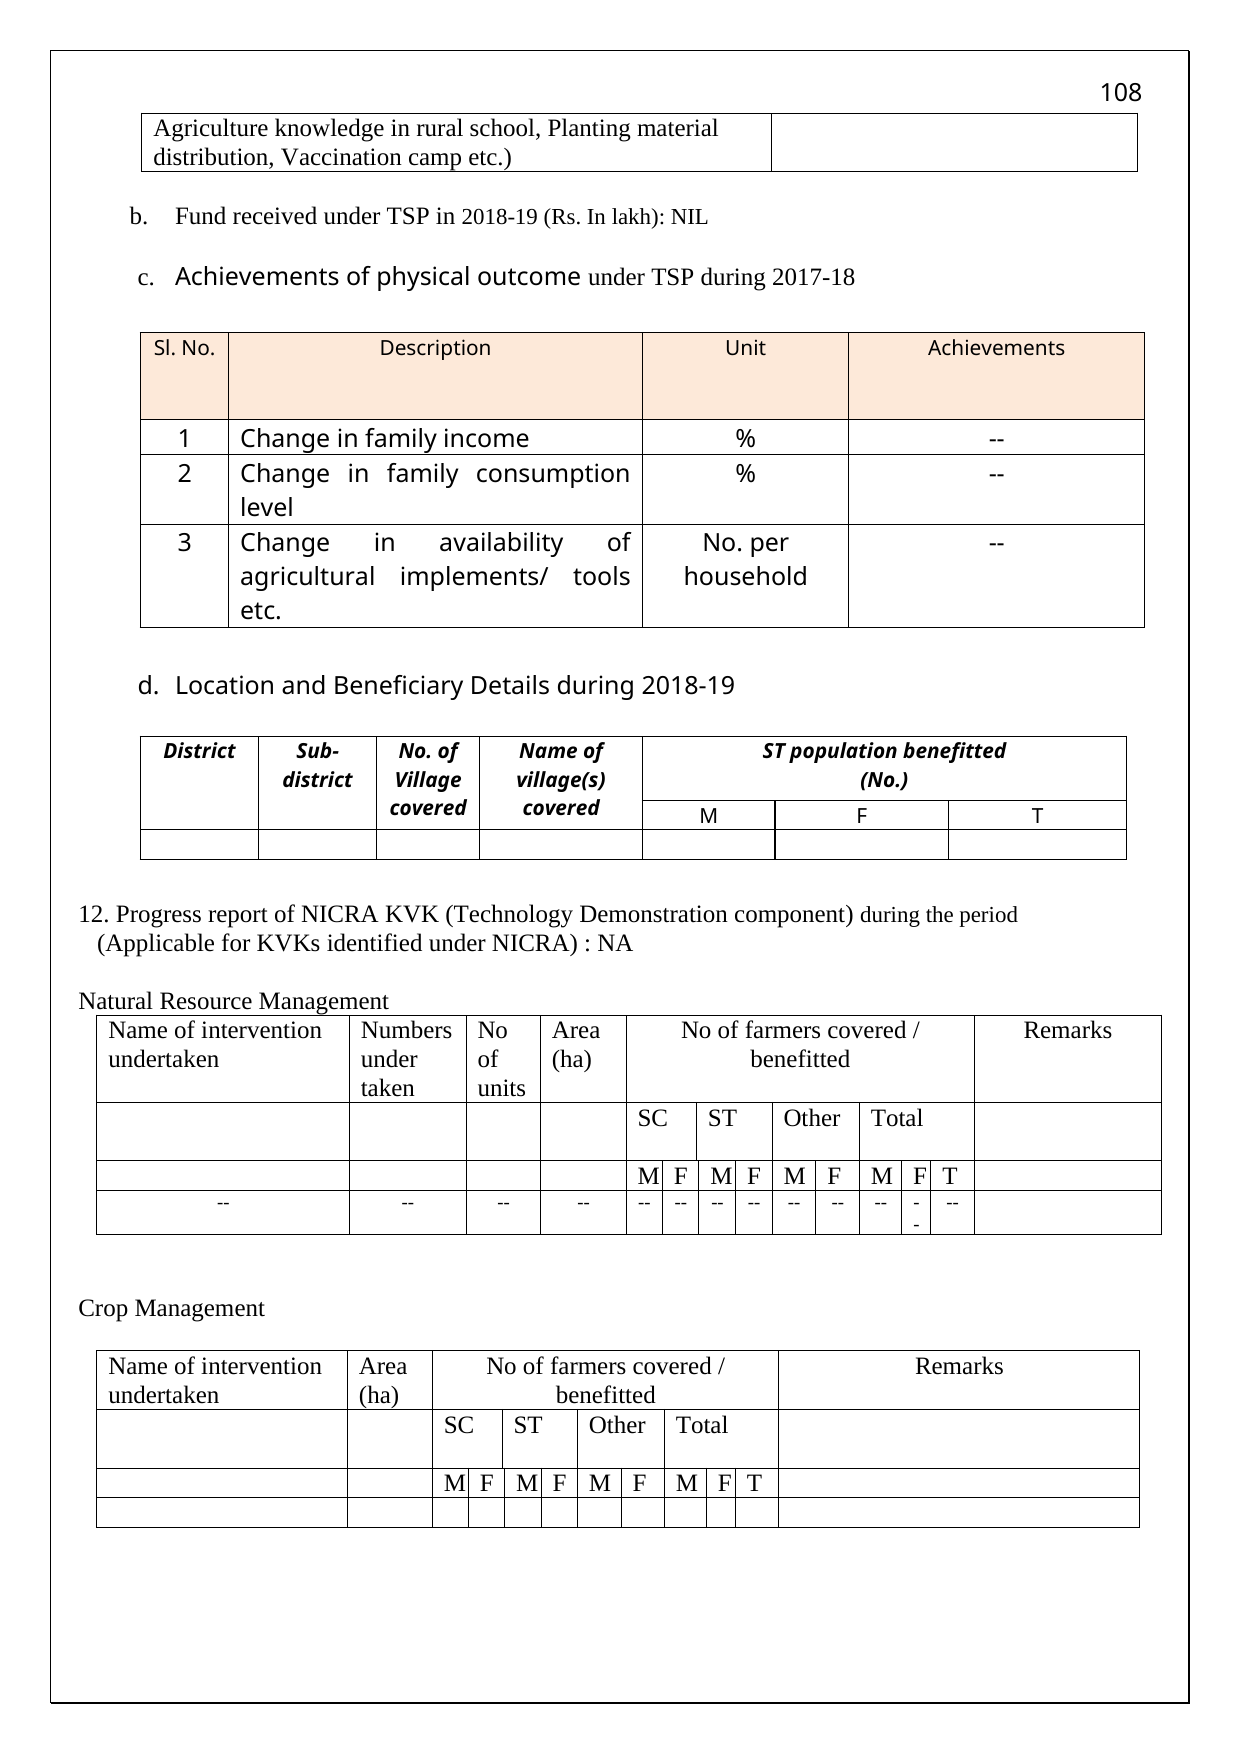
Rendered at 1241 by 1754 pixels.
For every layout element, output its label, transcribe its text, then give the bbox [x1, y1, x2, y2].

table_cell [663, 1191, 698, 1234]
text Natural Resource Management [78, 986, 1142, 1014]
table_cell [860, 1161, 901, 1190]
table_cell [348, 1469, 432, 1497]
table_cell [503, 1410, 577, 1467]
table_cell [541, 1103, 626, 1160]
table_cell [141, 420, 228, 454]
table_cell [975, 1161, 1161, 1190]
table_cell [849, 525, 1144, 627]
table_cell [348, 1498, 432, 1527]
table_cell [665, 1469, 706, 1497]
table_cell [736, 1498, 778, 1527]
text Crop Management [78, 1293, 1142, 1322]
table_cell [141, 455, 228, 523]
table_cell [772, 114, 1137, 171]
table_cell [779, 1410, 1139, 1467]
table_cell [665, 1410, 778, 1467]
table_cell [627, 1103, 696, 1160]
list Achievements of physical outcome under TSP during 2017-18 [137, 258, 1142, 292]
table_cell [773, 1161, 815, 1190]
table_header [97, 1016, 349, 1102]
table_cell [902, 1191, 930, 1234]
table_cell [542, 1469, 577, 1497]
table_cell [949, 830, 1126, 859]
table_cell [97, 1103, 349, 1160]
list Fund received under TSP in 2018-19 (Rs. In lakh): NIL [129, 201, 1142, 229]
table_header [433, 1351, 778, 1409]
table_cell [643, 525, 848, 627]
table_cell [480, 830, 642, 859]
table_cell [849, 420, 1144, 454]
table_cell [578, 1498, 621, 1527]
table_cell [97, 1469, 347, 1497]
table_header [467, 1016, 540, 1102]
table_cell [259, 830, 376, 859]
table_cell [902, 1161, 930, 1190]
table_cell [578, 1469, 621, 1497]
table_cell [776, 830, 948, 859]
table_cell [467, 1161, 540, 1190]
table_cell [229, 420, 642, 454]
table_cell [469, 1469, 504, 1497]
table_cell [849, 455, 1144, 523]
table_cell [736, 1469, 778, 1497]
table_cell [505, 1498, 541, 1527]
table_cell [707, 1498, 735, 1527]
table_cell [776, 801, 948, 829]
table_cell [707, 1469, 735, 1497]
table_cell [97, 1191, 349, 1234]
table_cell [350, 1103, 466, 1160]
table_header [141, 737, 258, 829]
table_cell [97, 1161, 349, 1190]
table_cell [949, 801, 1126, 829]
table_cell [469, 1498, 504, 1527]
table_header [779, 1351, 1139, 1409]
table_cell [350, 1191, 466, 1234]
text 12. Progress report of NICRA KVK (Technology Demonstration component) during the period [78, 899, 1142, 928]
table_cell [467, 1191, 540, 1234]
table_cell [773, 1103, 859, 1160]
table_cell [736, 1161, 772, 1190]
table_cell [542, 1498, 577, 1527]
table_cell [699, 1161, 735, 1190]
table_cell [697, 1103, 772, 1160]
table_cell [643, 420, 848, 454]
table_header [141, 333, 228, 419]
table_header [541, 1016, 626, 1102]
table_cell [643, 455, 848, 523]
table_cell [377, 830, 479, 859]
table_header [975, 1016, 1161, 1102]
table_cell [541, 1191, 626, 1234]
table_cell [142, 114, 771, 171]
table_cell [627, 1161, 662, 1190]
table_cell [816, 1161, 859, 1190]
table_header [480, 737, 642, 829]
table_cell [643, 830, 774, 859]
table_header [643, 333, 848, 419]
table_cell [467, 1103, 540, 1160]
text (Applicable for KVKs identified under NICRA) : NA [78, 928, 1142, 957]
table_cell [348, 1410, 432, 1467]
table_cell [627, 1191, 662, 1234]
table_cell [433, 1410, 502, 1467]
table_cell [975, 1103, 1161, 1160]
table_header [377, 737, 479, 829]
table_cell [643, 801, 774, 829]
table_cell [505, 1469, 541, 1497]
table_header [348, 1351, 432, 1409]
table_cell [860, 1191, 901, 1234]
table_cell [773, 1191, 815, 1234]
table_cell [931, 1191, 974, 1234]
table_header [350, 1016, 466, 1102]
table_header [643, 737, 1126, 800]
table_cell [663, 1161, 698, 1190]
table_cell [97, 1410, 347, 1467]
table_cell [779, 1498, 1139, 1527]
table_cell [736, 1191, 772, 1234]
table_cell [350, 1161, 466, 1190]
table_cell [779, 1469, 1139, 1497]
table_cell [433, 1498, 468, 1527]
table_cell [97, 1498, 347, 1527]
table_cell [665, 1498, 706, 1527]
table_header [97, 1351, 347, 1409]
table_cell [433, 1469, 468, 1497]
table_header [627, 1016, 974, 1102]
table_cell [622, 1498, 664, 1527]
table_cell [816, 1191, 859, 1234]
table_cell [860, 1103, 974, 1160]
list Location and Beneficiary Details during 2018-19 [137, 667, 1142, 702]
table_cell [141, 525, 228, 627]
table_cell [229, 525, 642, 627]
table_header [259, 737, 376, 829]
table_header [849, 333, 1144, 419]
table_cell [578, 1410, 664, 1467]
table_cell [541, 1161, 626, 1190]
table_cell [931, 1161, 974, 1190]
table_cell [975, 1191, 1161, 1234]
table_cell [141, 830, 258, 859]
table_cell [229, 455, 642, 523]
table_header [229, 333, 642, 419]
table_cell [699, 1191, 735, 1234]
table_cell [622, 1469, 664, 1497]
